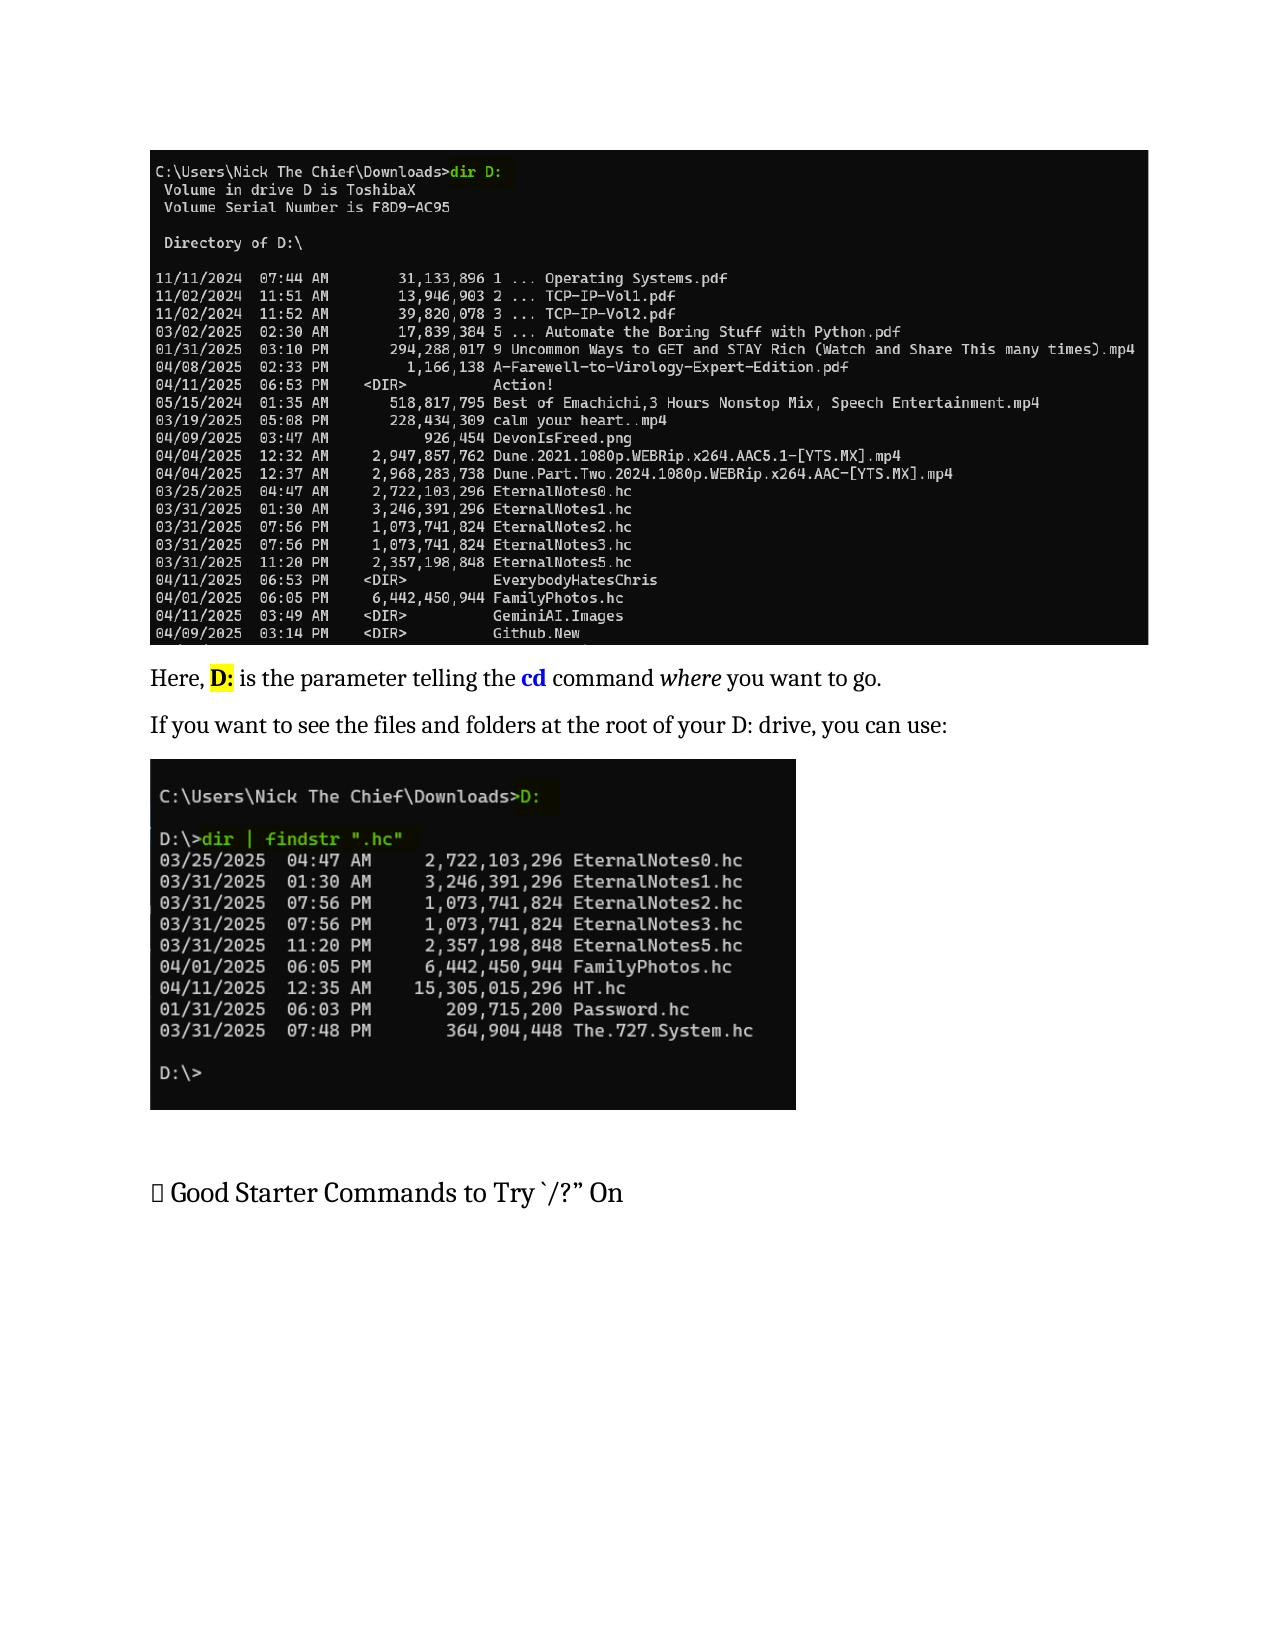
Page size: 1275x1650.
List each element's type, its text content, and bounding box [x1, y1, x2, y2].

picture [150, 150, 1149, 645]
picture [150, 759, 796, 1110]
text If you want to see the files and folders at the root of your D: drive, you can use: [150, 711, 1125, 740]
text ✅ Good Starter Commands to Try `/?” On [150, 1176, 1125, 1210]
text Here, D: is the parameter telling the cd command where you want to go. [234, 664, 1125, 692]
